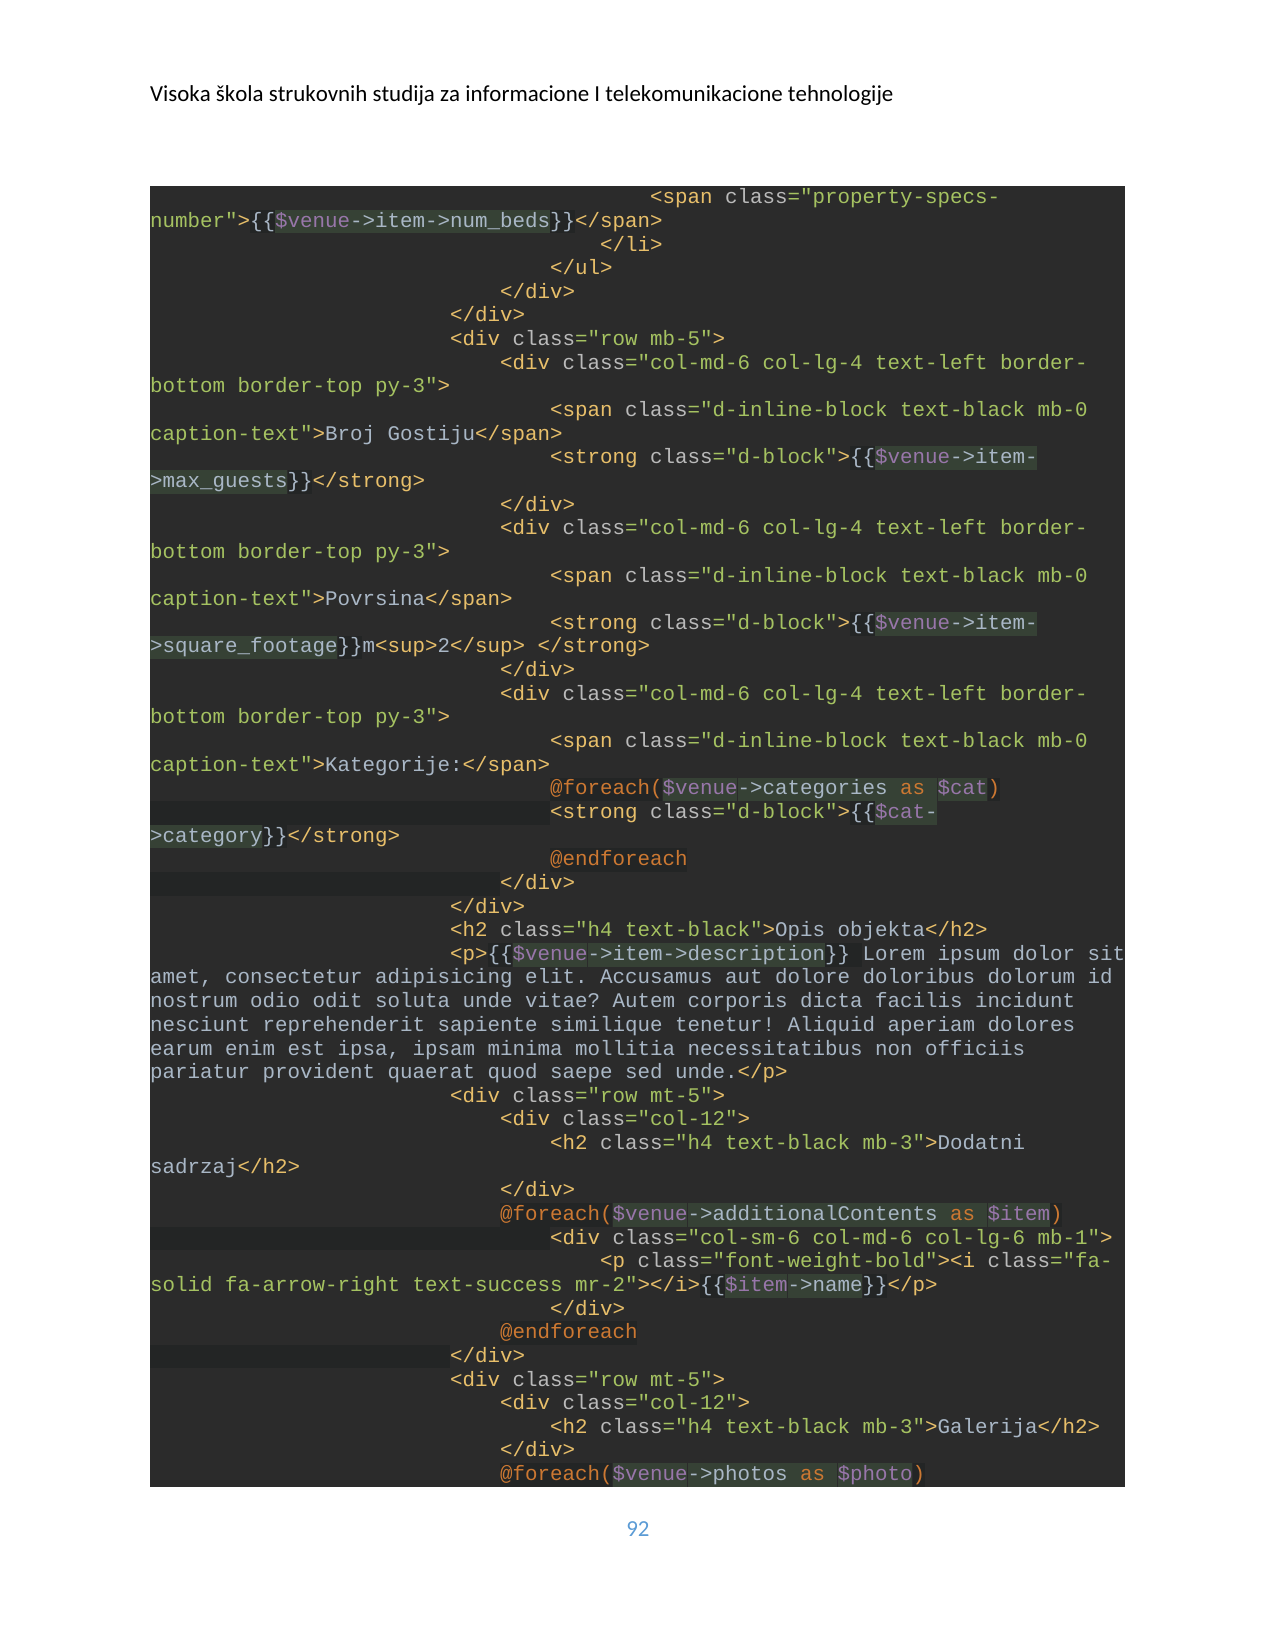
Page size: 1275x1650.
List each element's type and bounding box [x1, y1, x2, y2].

text [150, 186, 1125, 1487]
